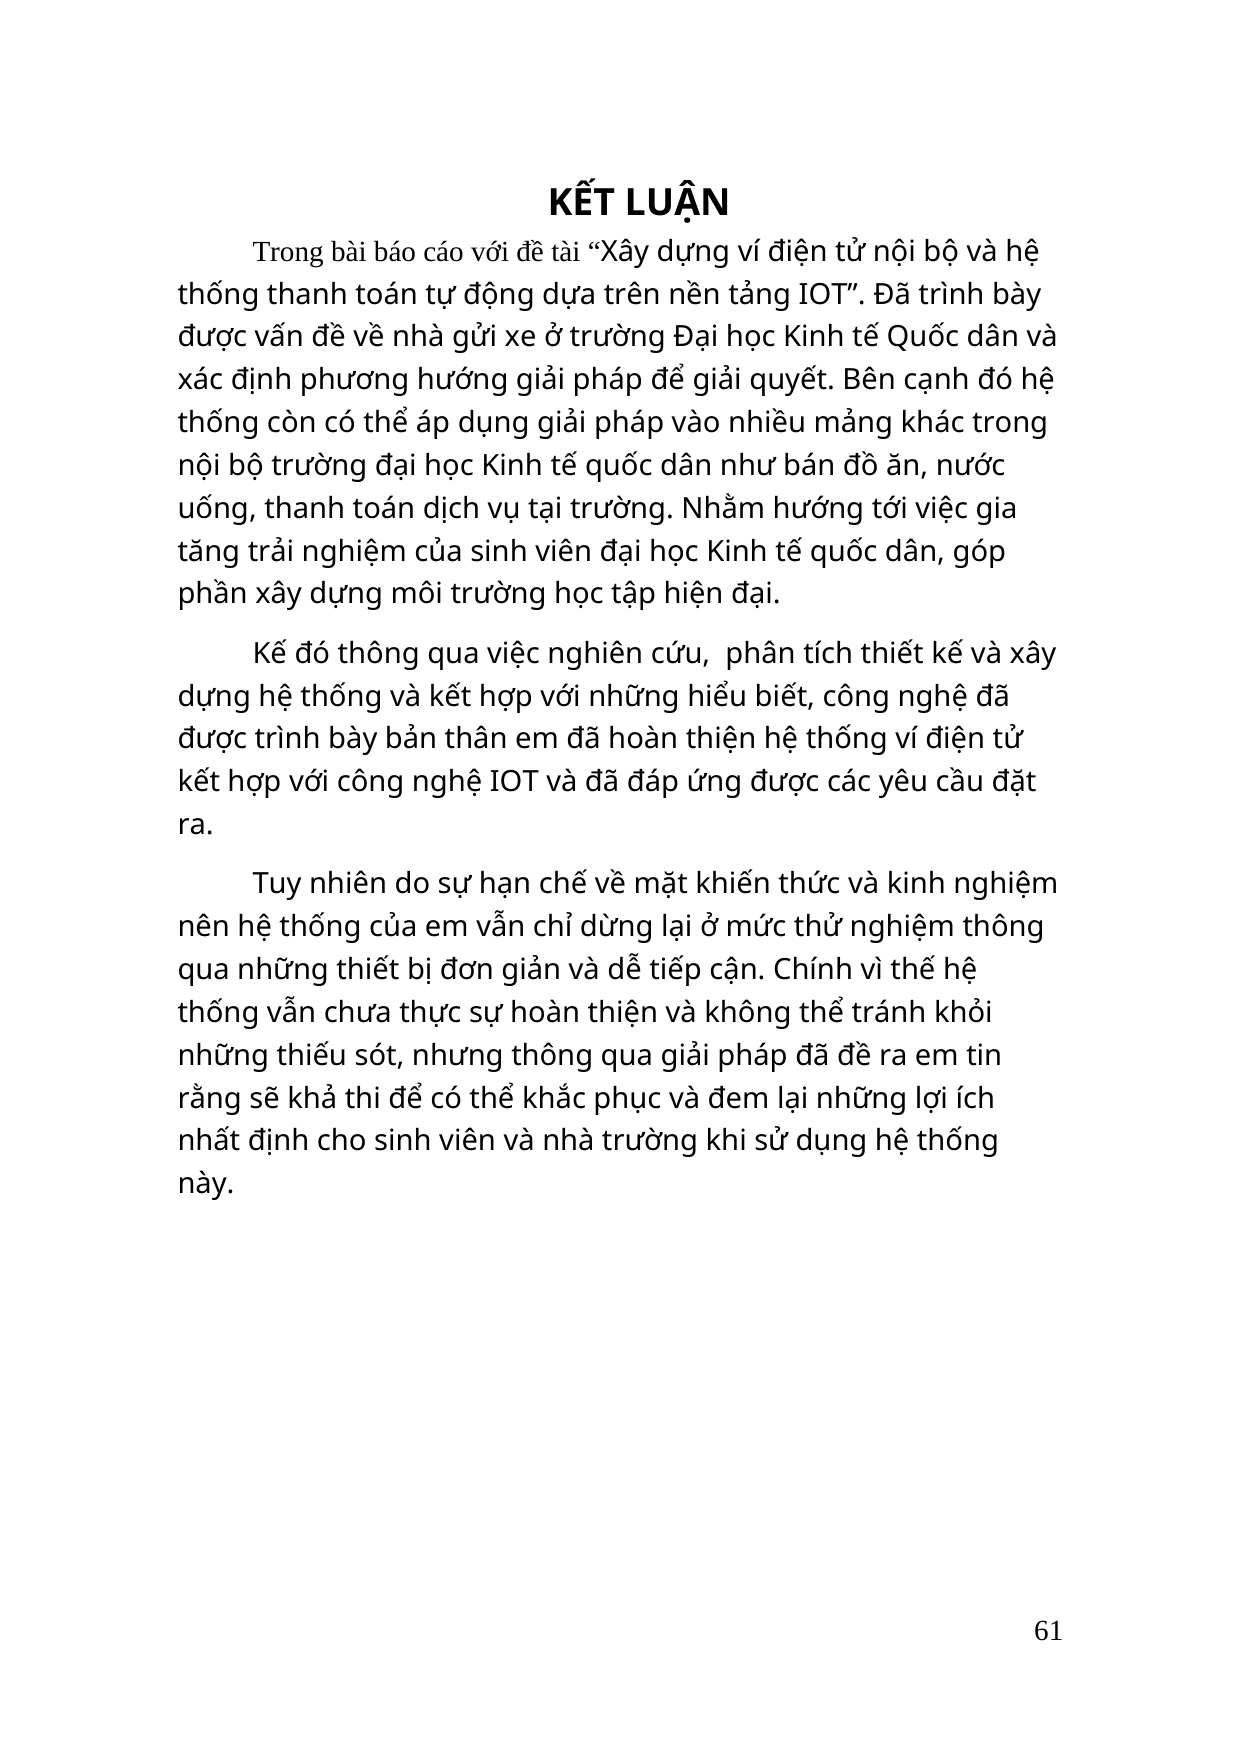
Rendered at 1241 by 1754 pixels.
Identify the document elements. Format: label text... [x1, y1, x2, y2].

text Trong bài báo cáo với đề tài “Xây dựng ví điện tử nội bộ và hệ thống thanh toán tự động dựa trên nền tảng IOT”. Đã trình bày được vấn đề về nhà gửi xe ở trường Đại học Kinh tế Quốc dân và xác định phương hướng giải pháp để giải quyết. Bên cạnh đó hệ thống còn có thể áp dụng giải pháp vào nhiều mảng khác trong nội bộ trường đại học Kinh tế quốc dân như bán đồ ăn, nước uống, thanh toán dịch vụ tại trường. Nhằm hướng tới việc gia tăng trải nghiệm của sinh viên đại học Kinh tế quốc dân, góp phần xây dựng môi trường học tập hiện đại. [177, 230, 1063, 612]
text Tuy nhiên do sự hạn chế về mặt khiến thức và kinh nghiệm nên hệ thống của em vẫn chỉ dừng lại ở mức thử nghiệm thông qua những thiết bị đơn giản và dễ tiếp cận. Chính vì thế hệ thống vẫn chưa thực sự hoàn thiện và không thể tránh khỏi những thiếu sót, nhưng thông qua giải pháp đã đề ra em tin rằng sẽ khả thi để có thể khắc phục và đem lại những lợi ích nhất định cho sinh viên và nhà trường khi sử dụng hệ thống này. [177, 863, 1063, 1202]
subtitle KẾT LUẬN [177, 175, 1063, 226]
text Kế đó thông qua việc nghiên cứu, phân tích thiết kế và xây dựng hệ thống và kết hợp với những hiểu biết, công nghệ đã được trình bày bản thân em đã hoàn thiện hệ thống ví điện tử kết hợp với công nghệ IOT và đã đáp ứng được các yêu cầu đặt ra. [177, 632, 1063, 843]
